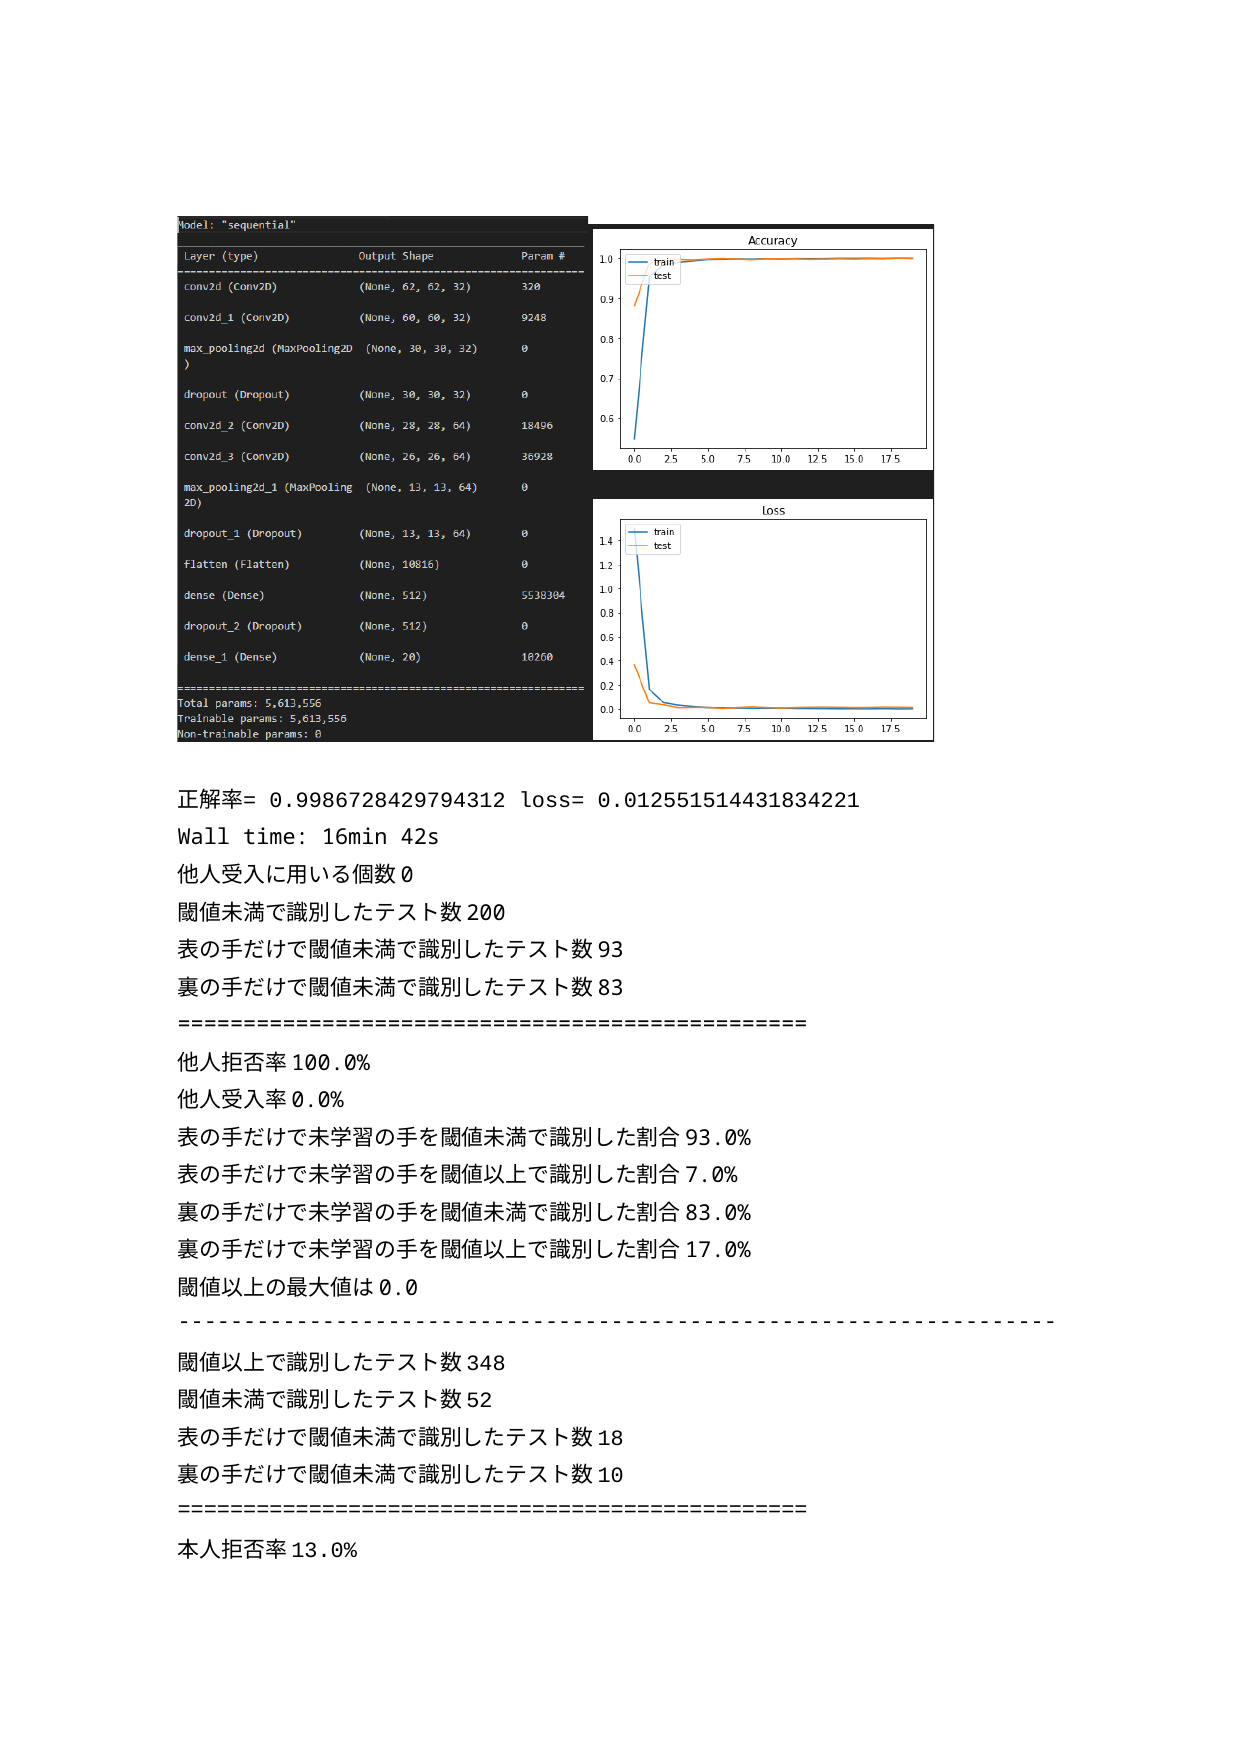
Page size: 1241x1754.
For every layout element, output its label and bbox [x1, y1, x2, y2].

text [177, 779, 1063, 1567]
picture [177, 216, 935, 742]
